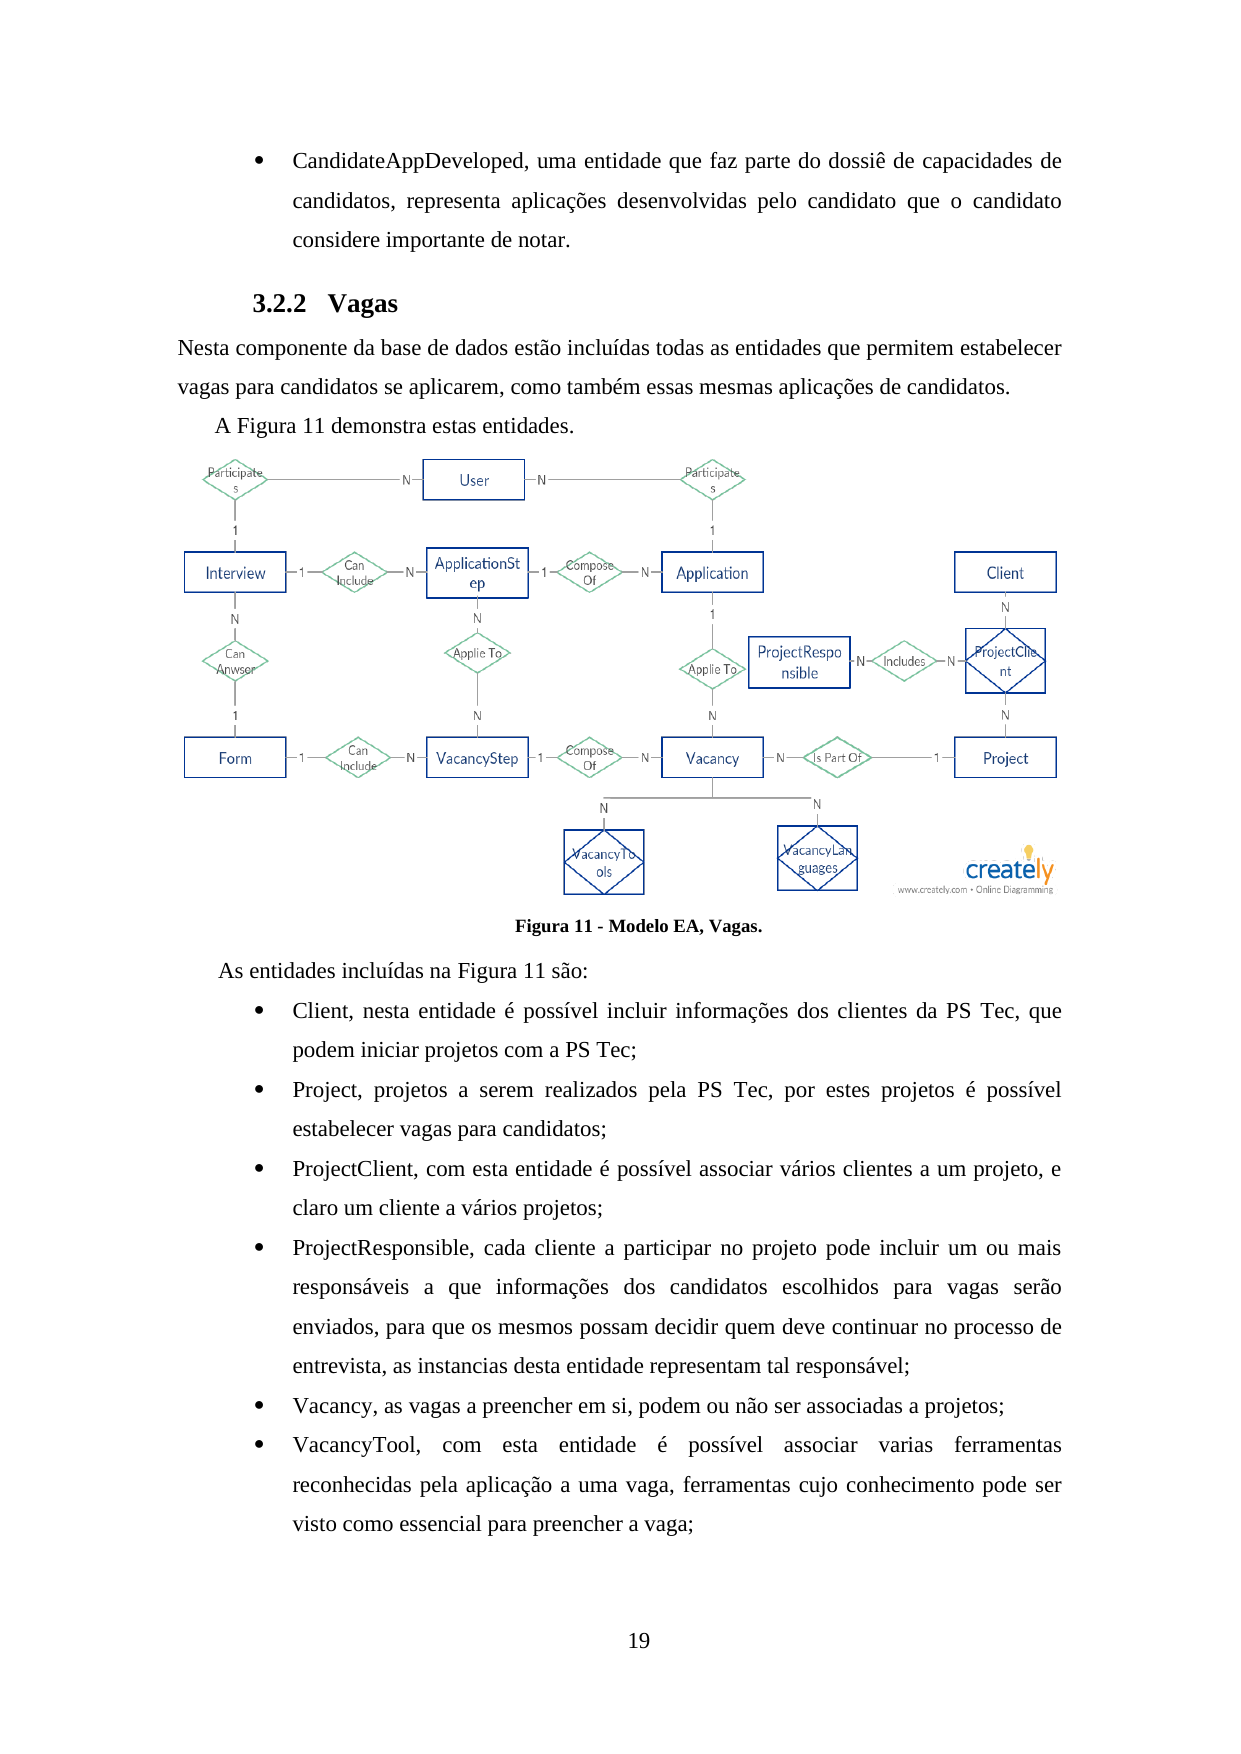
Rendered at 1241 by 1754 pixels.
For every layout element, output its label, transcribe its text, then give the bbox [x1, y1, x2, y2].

text Figura 11 - Modelo EA, Vagas. [177, 915, 1063, 937]
list Client, nesta entidade é possível incluir informações dos clientes da PS Tec, que podem iniciar projetos com a PS Tec; [255, 997, 1063, 1063]
list CandidateAppDeveloped, uma entidade que faz parte do dossiê de capacidades de candidatos, representa aplicações desenvolvidas pelo candidato que o candidato considere importante de notar. [255, 148, 1063, 253]
list Vacancy, as vagas a preencher em si, podem ou não ser associadas a projetos; [255, 1392, 1063, 1418]
subtitle Vagas [252, 287, 1063, 318]
list ProjectResponsible, cada cliente a participar no projeto pode incluir um ou mais responsáveis a que informações dos candidatos escolhidos para vagas serão enviados, para que os mesmos possam decidir quem deve continuar no processo de entrevista, as instancias desta entidade representam tal responsável; [255, 1234, 1063, 1379]
text Nesta componente da base de dados estão incluídas todas as entidades que permitem estabelecer vagas para candidatos se aplicarem, como também essas mesmas aplicações de candidatos. [177, 333, 1063, 399]
list Project, projetos a serem realizados pela PS Tec, por estes projetos é possível estabelecer vagas para candidatos; [255, 1076, 1063, 1142]
text A Figura 11 demonstra estas entidades. [177, 412, 1063, 439]
picture [177, 452, 1063, 902]
list ProjectClient, com esta entidade é possível associar vários clientes a um projeto, e claro um cliente a vários projetos; [255, 1155, 1063, 1221]
list VacancyTool, com esta entidade é possível associar varias ferramentas reconhecidas pela aplicação a uma vaga, ferramentas cujo conhecimento pode ser visto como essencial para preencher a vaga; [255, 1431, 1063, 1537]
text As entidades incluídas na Figura 11 são: [177, 957, 1063, 984]
